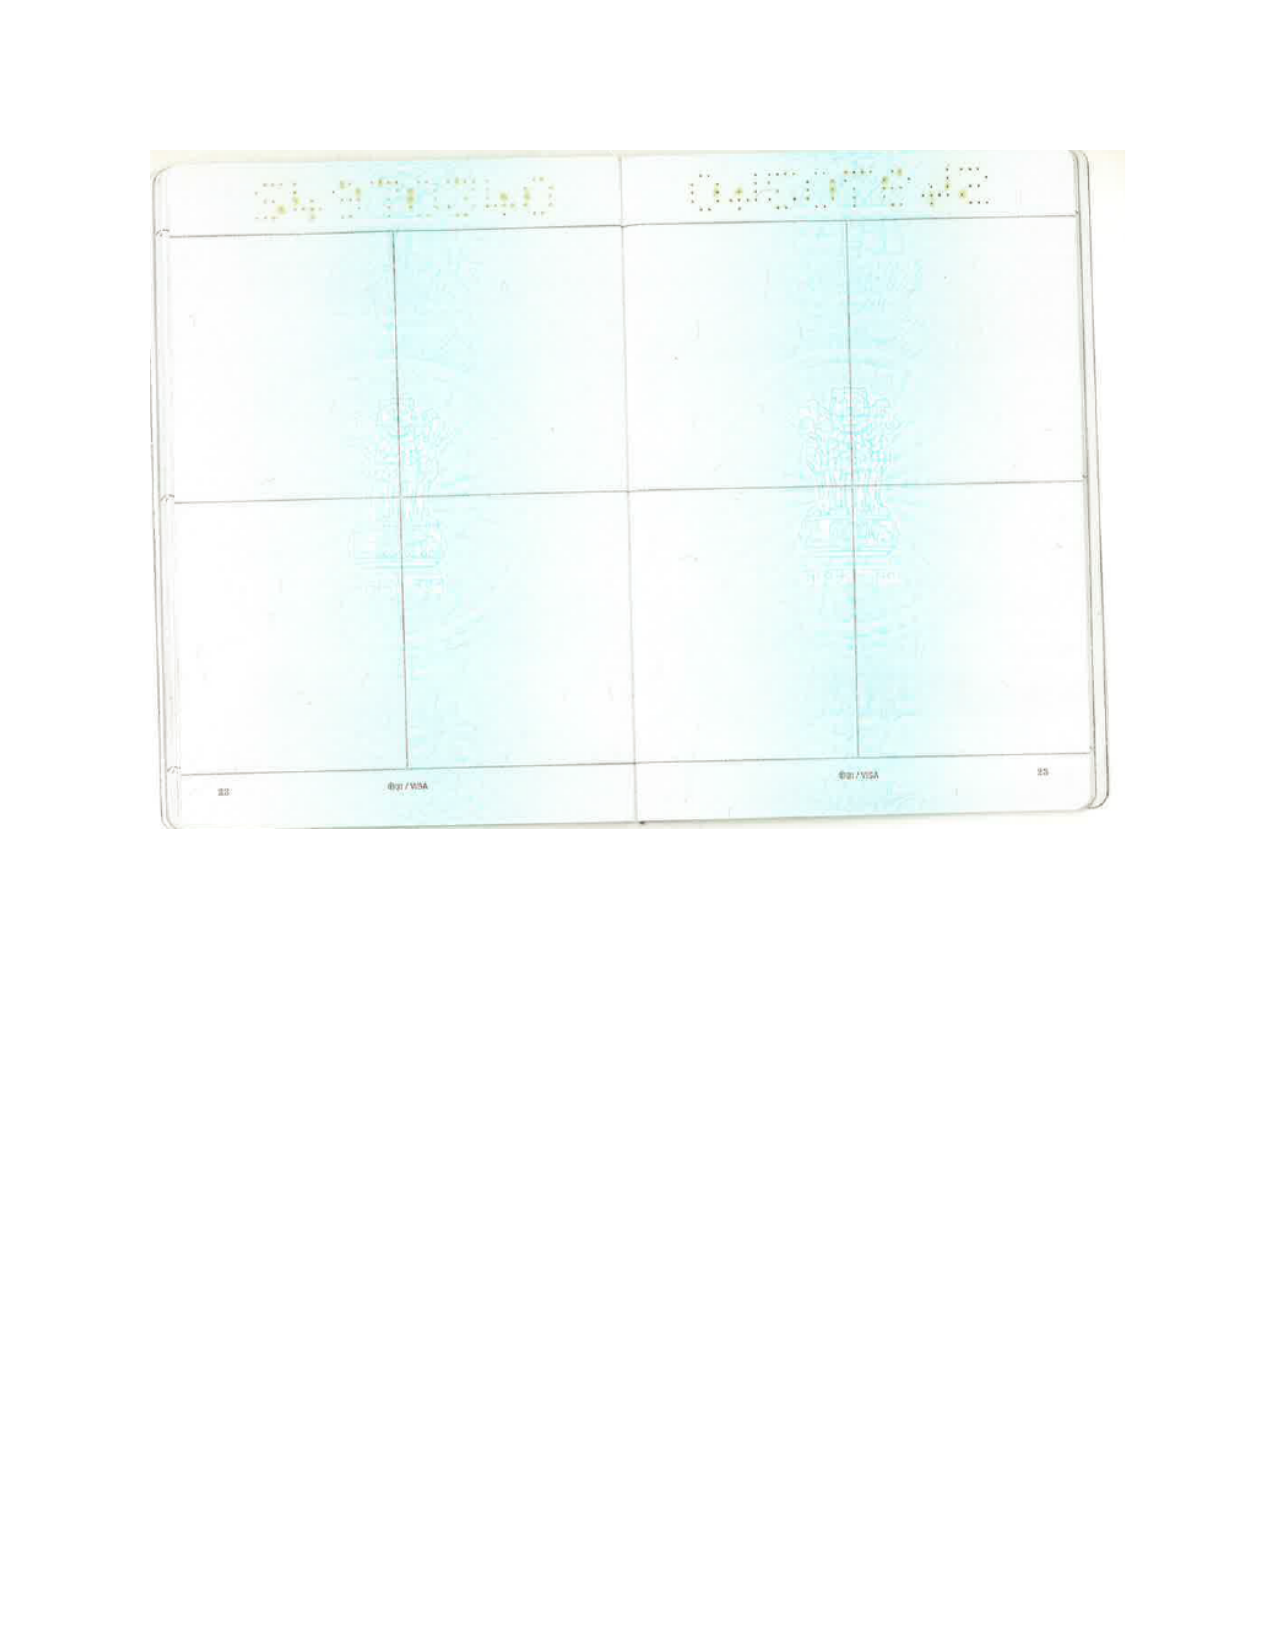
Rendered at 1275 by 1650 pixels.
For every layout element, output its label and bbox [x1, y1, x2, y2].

picture [150, 150, 1125, 829]
